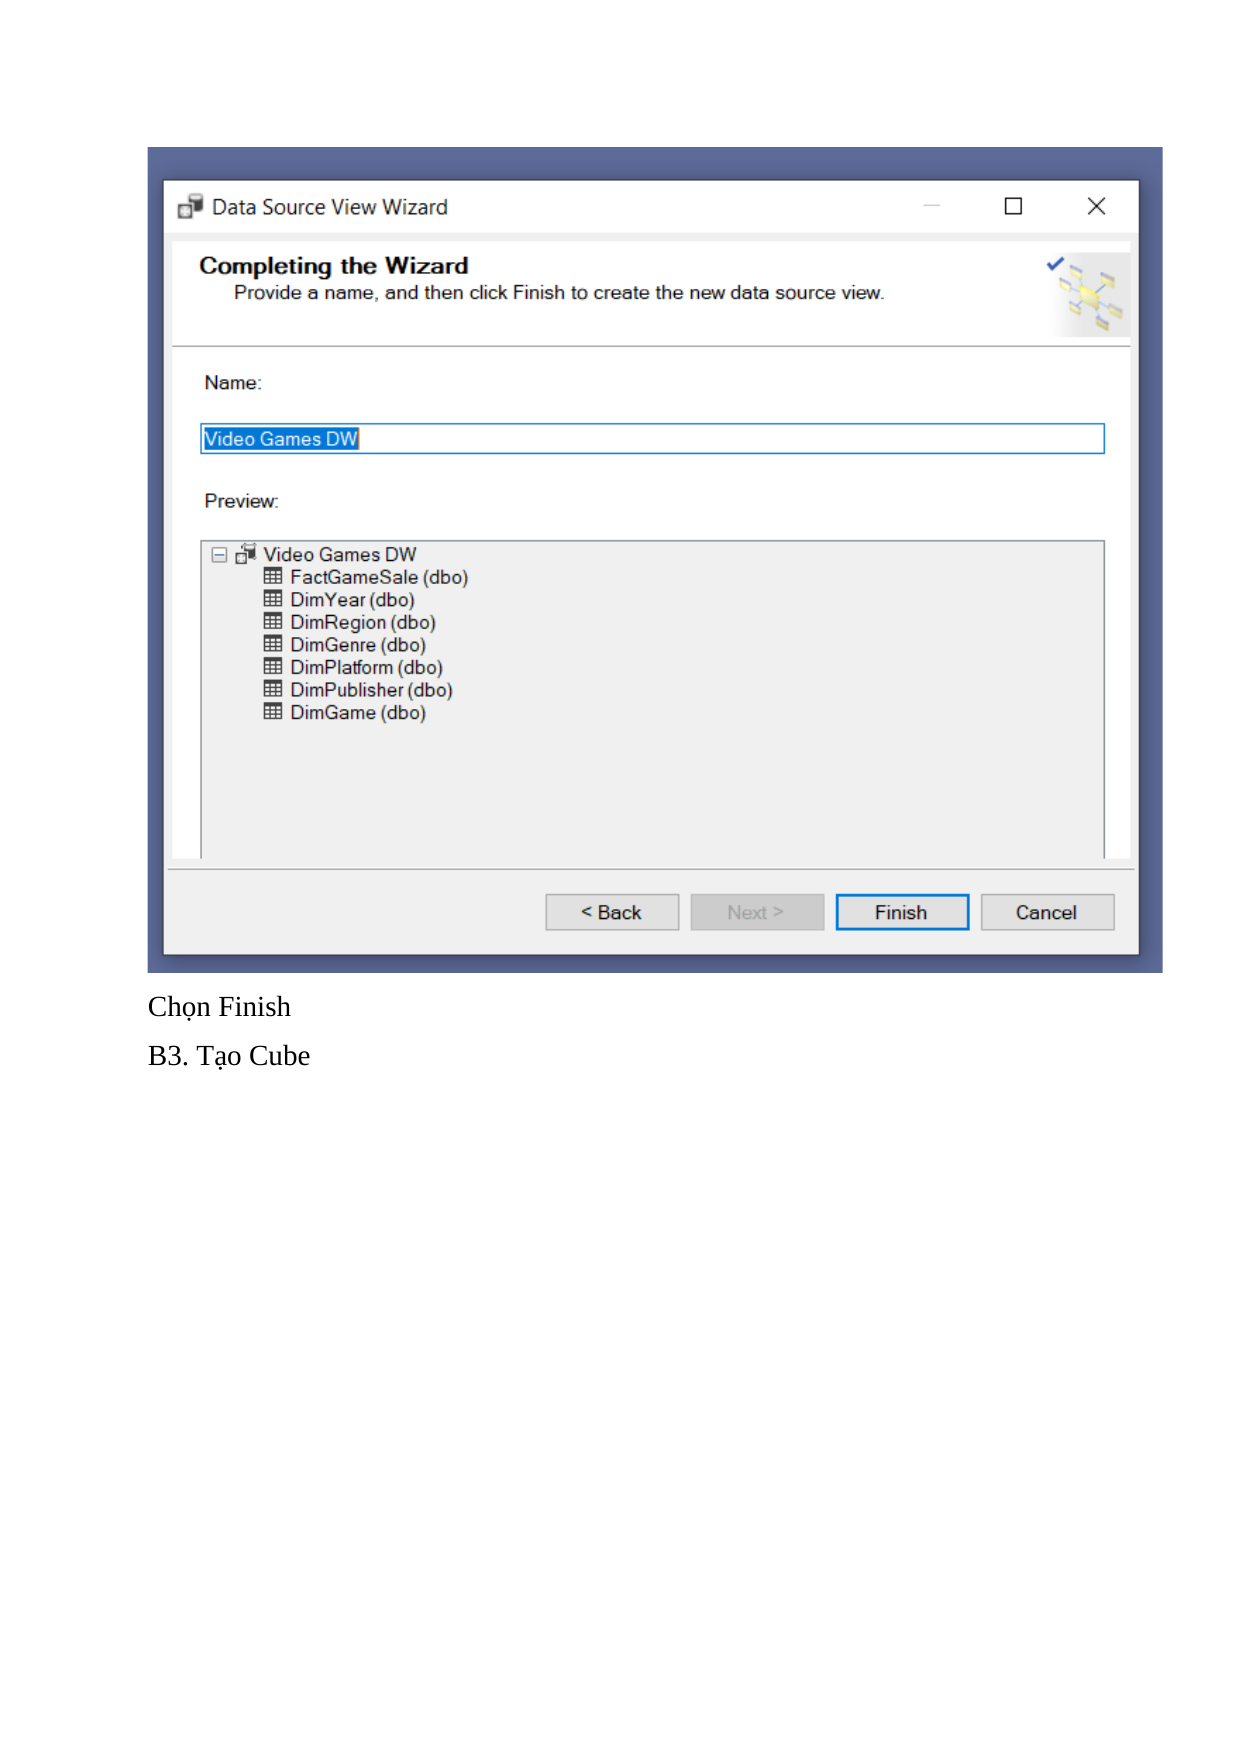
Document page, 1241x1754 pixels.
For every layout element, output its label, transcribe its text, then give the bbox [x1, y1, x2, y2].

text B3. Tạo Cube [148, 1038, 1162, 1072]
picture [147, 147, 1163, 973]
text Chọn Finish [148, 989, 1162, 1022]
